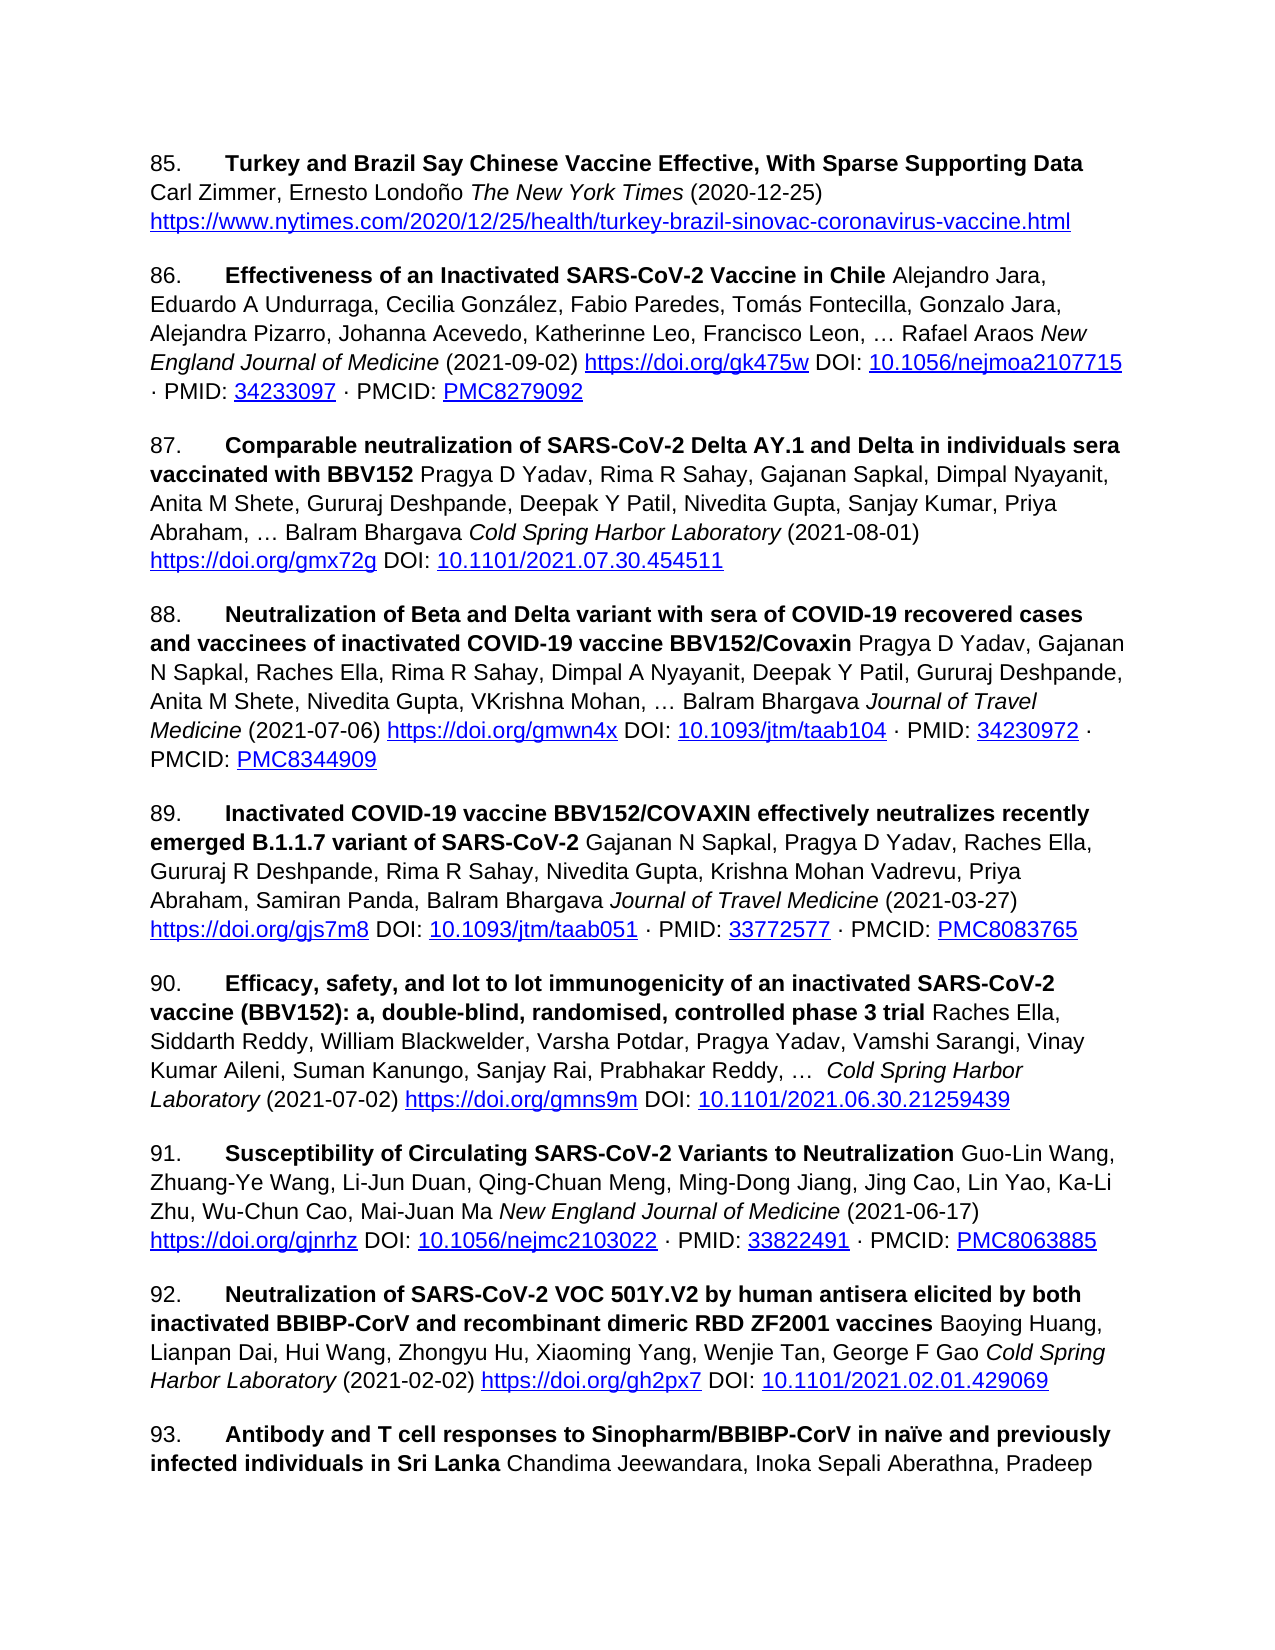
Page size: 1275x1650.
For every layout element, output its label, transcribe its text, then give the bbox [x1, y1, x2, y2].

text 90. Efficacy, safety, and lot to lot immunogenicity of an inactivated SARS-CoV-2 vaccine (BBV152): a, double-blind, randomised, controlled phase 3 trial Raches Ella, Siddarth Reddy, William Blackwelder, Varsha Potdar, Pragya Yadav, Vamshi Sarangi, Vinay Kumar Aileni, Suman Kanungo, Sanjay Rai, Prabhakar Reddy, … Cold Spring Harbor Laboratory (2021-07-02) https://doi.org/gmns9m DOI: 10.1101/2021.06.30.21259439 [150, 970, 1125, 1112]
text 91. Susceptibility of Circulating SARS-CoV-2 Variants to Neutralization Guo-Lin Wang, Zhuang-Ye Wang, Li-Jun Duan, Qing-Chuan Meng, Ming-Dong Jiang, Jing Cao, Lin Yao, Ka-Li Zhu, Wu-Chun Cao, Mai-Juan Ma New England Journal of Medicine (2021-06-17) https://doi.org/gjnrhz DOI: 10.1056/nejmc2103022 · PMID: 33822491 · PMCID: PMC8063885 [150, 1140, 1125, 1253]
text 92. Neutralization of SARS-CoV-2 VOC 501Y.V2 by human antisera elicited by both inactivated BBIBP-CorV and recombinant dimeric RBD ZF2001 vaccines Baoying Huang, Lianpan Dai, Hui Wang, Zhongyu Hu, Xiaoming Yang, Wenjie Tan, George F Gao Cold Spring Harbor Laboratory (2021-02-02) https://doi.org/gh2px7 DOI: 10.1101/2021.02.01.429069 [150, 1281, 1125, 1394]
text 85. Turkey and Brazil Say Chinese Vaccine Effective, With Sparse Supporting Data Carl Zimmer, Ernesto Londoño The New York Times (2020-12-25) https://www.nytimes.com/2020/12/25/health/turkey-brazil-sinovac-coronavirus-vaccine.html [150, 150, 1125, 234]
text 89. Inactivated COVID-19 vaccine BBV152/COVAXIN effectively neutralizes recently emerged B.1.1.7 variant of SARS-CoV-2 Gajanan N Sapkal, Pragya D Yadav, Raches Ella, Gururaj R Deshpande, Rima R Sahay, Nivedita Gupta, Krishna Mohan Vadrevu, Priya Abraham, Samiran Panda, Balram Bhargava Journal of Travel Medicine (2021-03-27) https://doi.org/gjs7m8 DOI: 10.1093/jtm/taab051 · PMID: 33772577 · PMCID: PMC8083765 [150, 800, 1125, 942]
text 88. Neutralization of Beta and Delta variant with sera of COVID-19 recovered cases and vaccinees of inactivated COVID-19 vaccine BBV152/Covaxin Pragya D Yadav, Gajanan N Sapkal, Raches Ella, Rima R Sahay, Dimpal A Nyayanit, Deepak Y Patil, Gururaj Deshpande, Anita M Shete, Nivedita Gupta, VKrishna Mohan, … Balram Bhargava Journal of Travel Medicine (2021-07-06) https://doi.org/gmwn4x DOI: 10.1093/jtm/taab104 · PMID: 34230972 · PMCID: PMC8344909 [150, 601, 1125, 773]
text 86. Effectiveness of an Inactivated SARS-CoV-2 Vaccine in Chile Alejandro Jara, Eduardo A Undurraga, Cecilia González, Fabio Paredes, Tomás Fontecilla, Gonzalo Jara, Alejandra Pizarro, Johanna Acevedo, Katherinne Leo, Francisco Leon, … Rafael Araos New England Journal of Medicine (2021-09-02) https://doi.org/gk475w DOI: 10.1056/nejmoa2107715 · PMID: 34233097 · PMCID: PMC8279092 [150, 262, 1125, 404]
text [150, 1421, 1125, 1477]
text 87. Comparable neutralization of SARS-CoV-2 Delta AY.1 and Delta in individuals sera vaccinated with BBV152 Pragya D Yadav, Rima R Sahay, Gajanan Sapkal, Dimpal Nyayanit, Anita M Shete, Gururaj Deshpande, Deepak Y Patil, Nivedita Gupta, Sanjay Kumar, Priya Abraham, … Balram Bhargava Cold Spring Harbor Laboratory (2021-08-01) https://doi.org/gmx72g DOI: 10.1101/2021.07.30.454511 [150, 432, 1125, 574]
